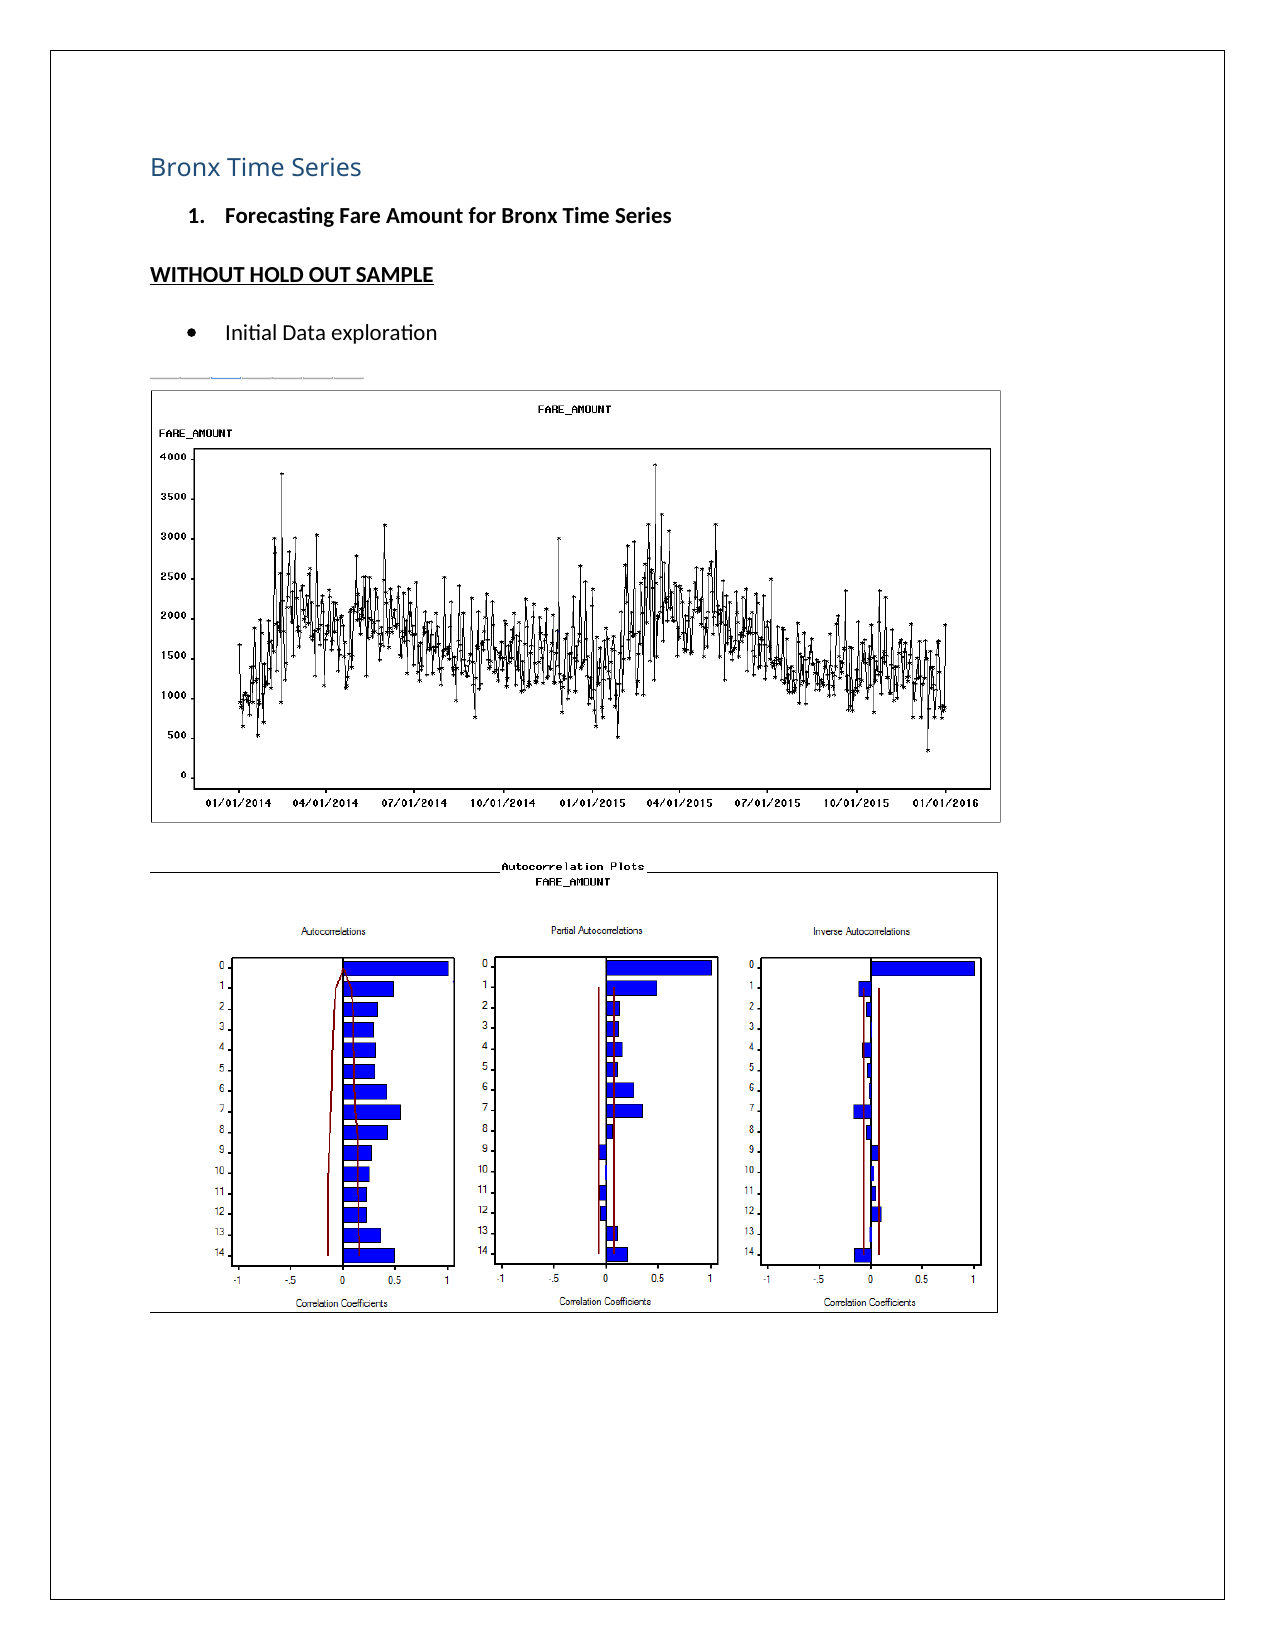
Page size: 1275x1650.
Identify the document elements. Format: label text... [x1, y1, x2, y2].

list Forecasting Fare Amount for Bronx Time Series [187, 201, 1125, 229]
picture [150, 377, 1005, 827]
text WITHOUT HOLD OUT SAMPLE [150, 260, 1125, 288]
subtitle Bronx Time Series [150, 150, 1125, 184]
list Initial Data exploration [187, 318, 1125, 346]
picture [150, 857, 1005, 1319]
